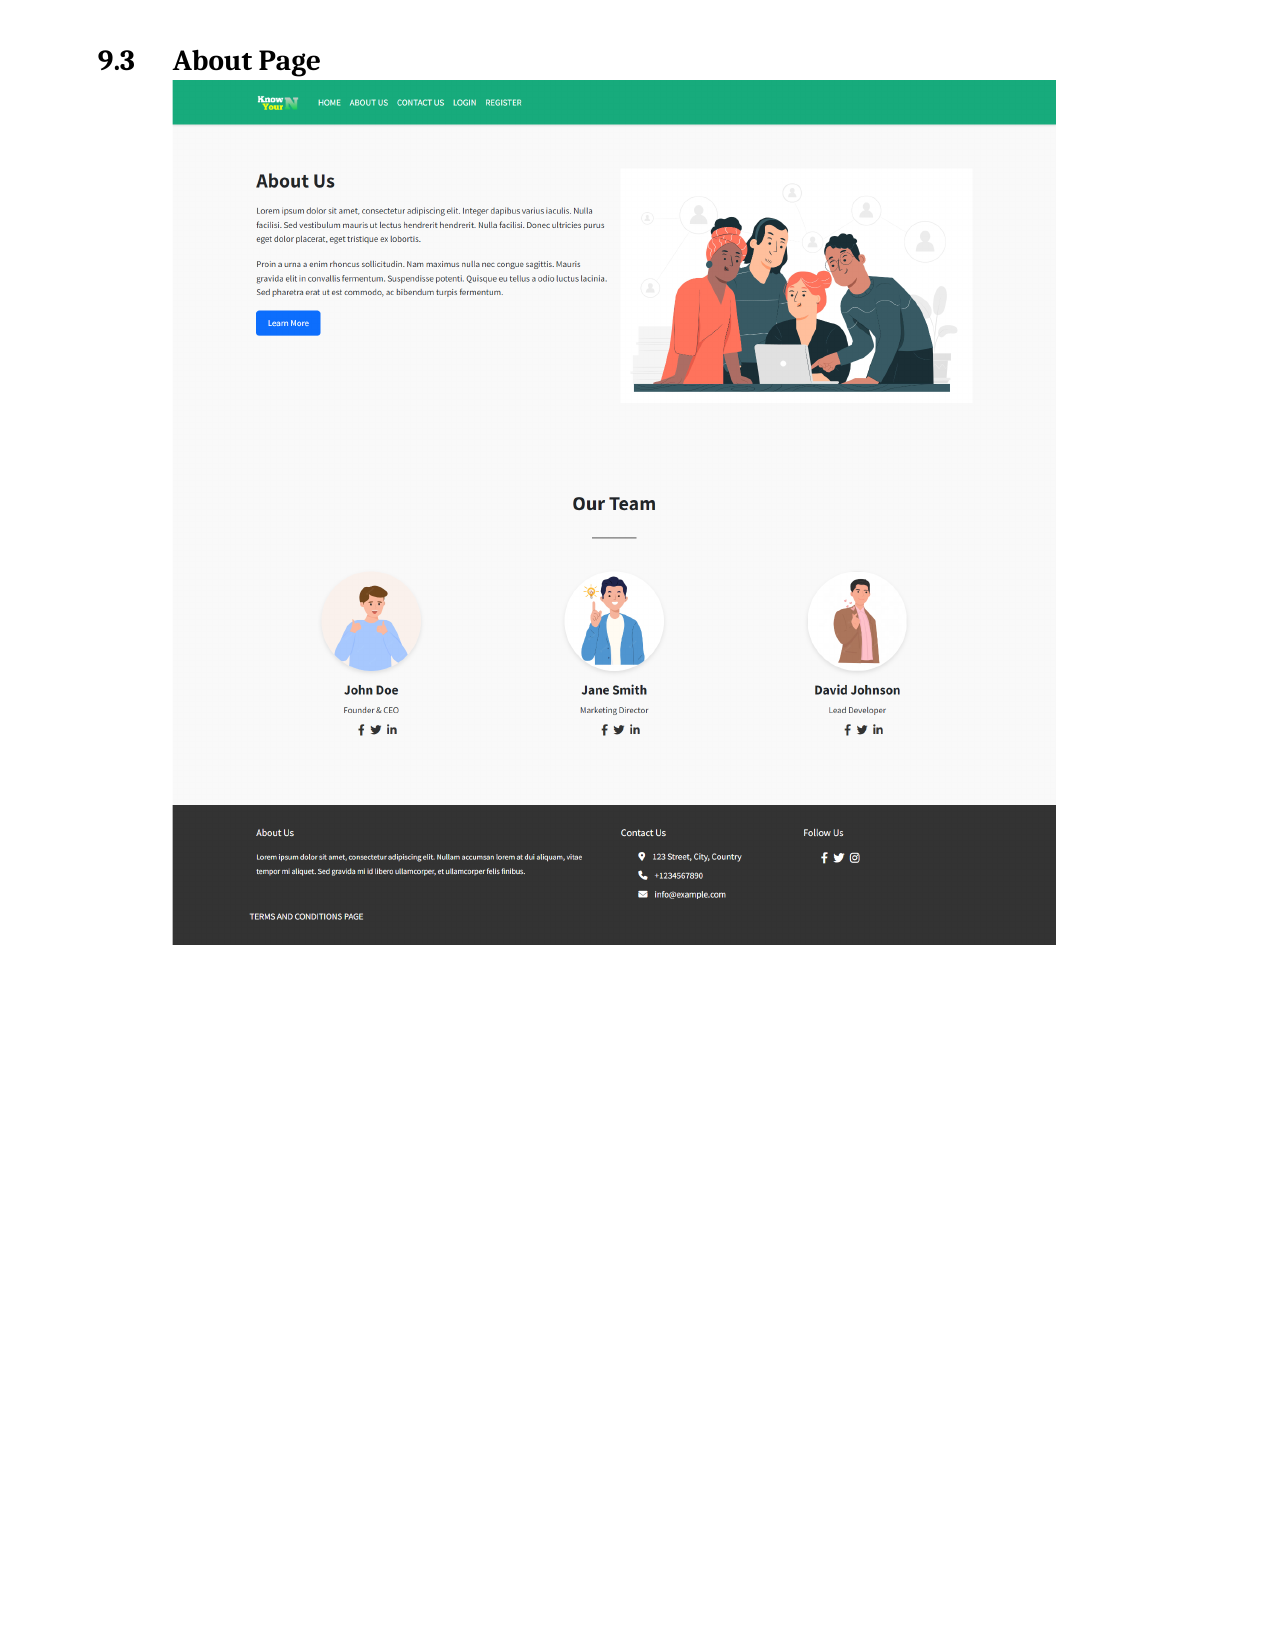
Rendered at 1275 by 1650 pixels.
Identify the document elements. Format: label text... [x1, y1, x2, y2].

picture [172, 80, 1056, 945]
